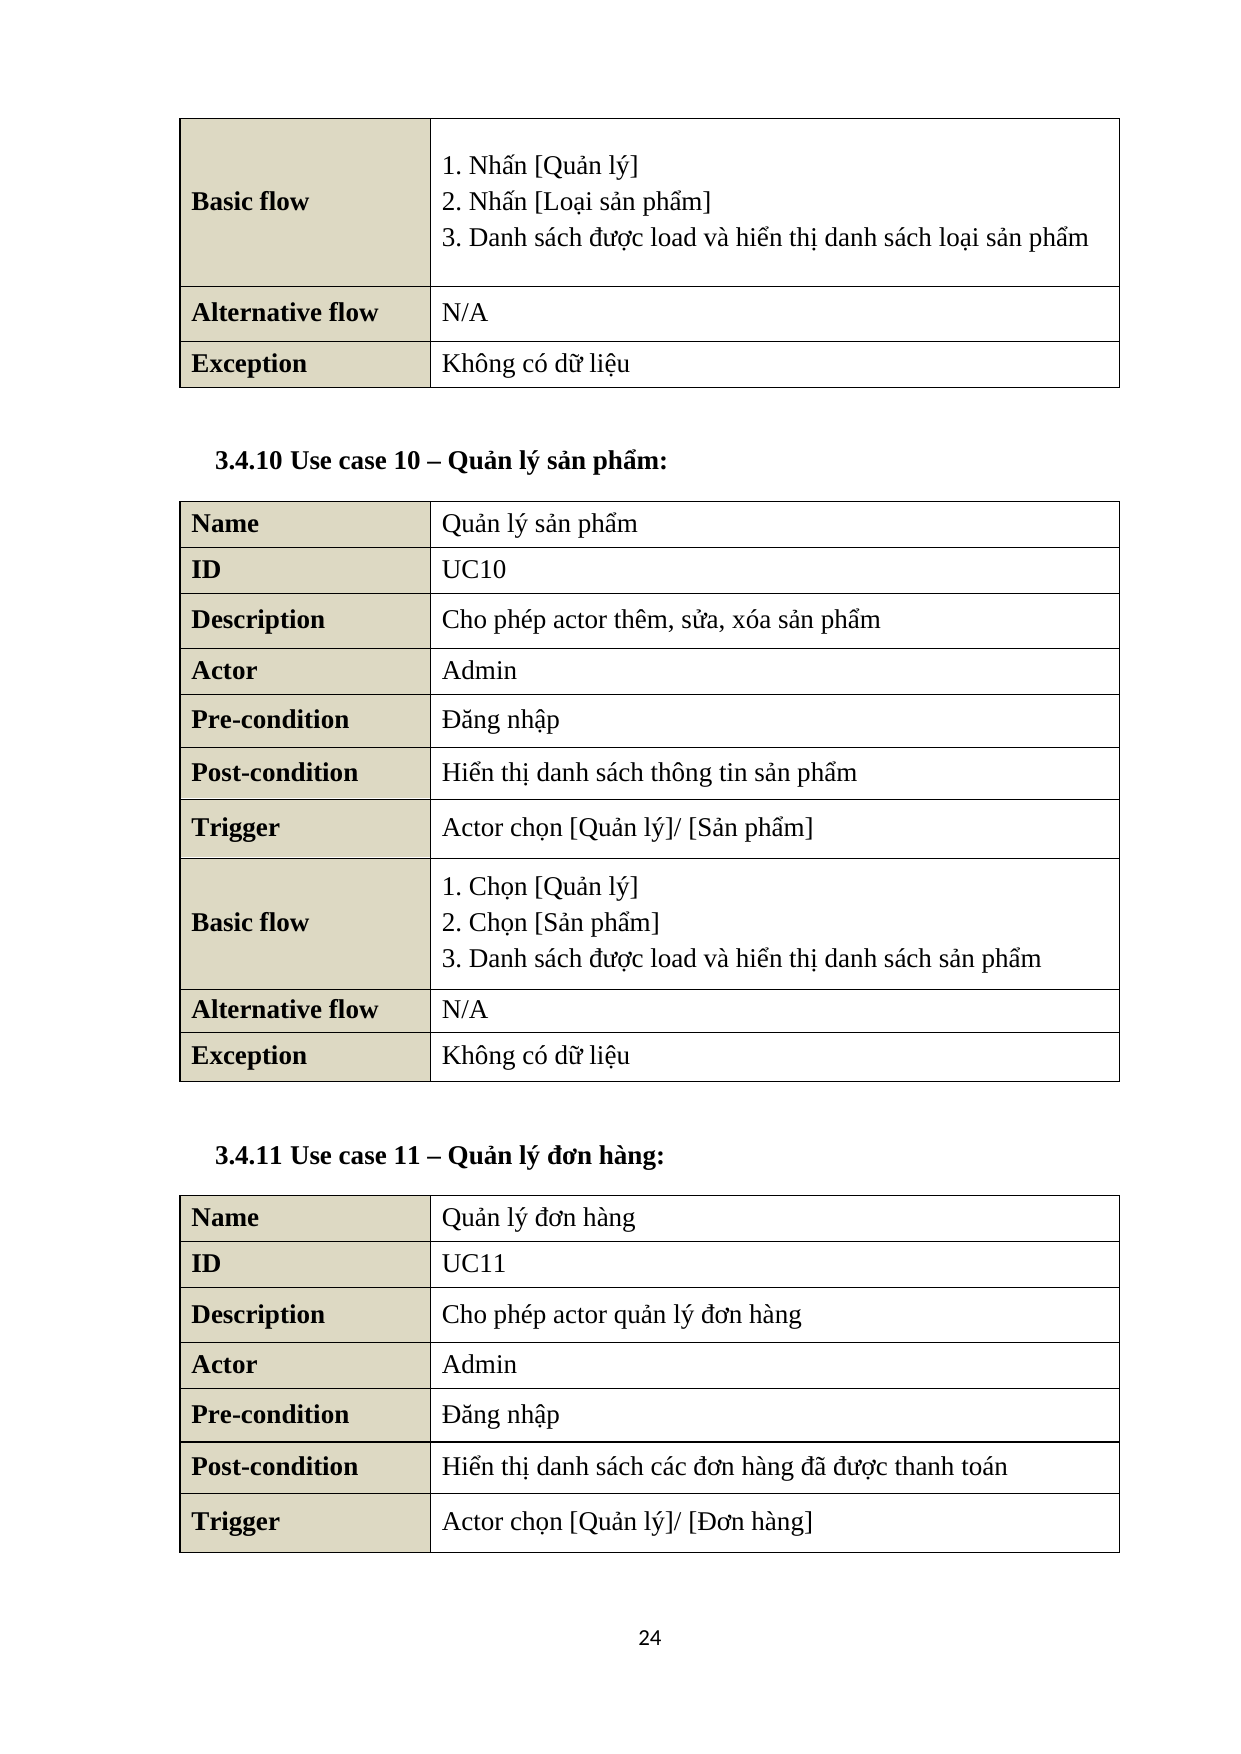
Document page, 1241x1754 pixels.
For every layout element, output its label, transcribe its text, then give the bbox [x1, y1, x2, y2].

table_cell Pre-condition [181, 695, 430, 747]
table_cell UC11 [431, 1242, 1119, 1287]
table_cell Trigger [181, 800, 430, 857]
table_cell Actor chọn [Quản lý]/ [Đơn hàng] [431, 1494, 1119, 1552]
table_cell Actor [181, 649, 430, 694]
table_cell Basic flow [181, 119, 430, 286]
table_cell Post-condition [181, 1443, 430, 1493]
table_header Name [181, 502, 430, 547]
table_cell Hiển thị danh sách các đơn hàng đã được thanh toán [431, 1443, 1119, 1493]
table_cell 1. Nhấn [Quản lý] 2. Nhấn [Loại sản phẩm] 3. Danh sách được load và hiển thị danh sách loại sản phẩm [431, 119, 1119, 286]
table_cell Admin [431, 649, 1119, 694]
table_cell Actor chọn [Quản lý]/ [Sản phẩm] [431, 800, 1119, 857]
table_cell Alternative flow [181, 287, 430, 341]
table_header Quản lý sản phẩm [431, 502, 1119, 547]
table_cell 1. Chọn [Quản lý] 2. Chọn [Sản phẩm] 3. Danh sách được load và hiển thị danh sách sản phẩm [431, 859, 1119, 989]
table_cell N/A [431, 990, 1119, 1032]
table_cell Admin [431, 1343, 1119, 1388]
table_cell Đăng nhập [431, 1389, 1119, 1441]
table_cell Pre-condition [181, 1389, 430, 1441]
table_cell Description [181, 594, 430, 648]
table_cell Alternative flow [181, 990, 430, 1032]
table_header Quản lý đơn hàng [431, 1196, 1119, 1241]
table_cell UC10 [431, 548, 1119, 593]
table_cell Actor [181, 1343, 430, 1388]
table_cell Đăng nhập [431, 695, 1119, 747]
table_cell N/A [431, 287, 1119, 341]
table_cell ID [181, 548, 430, 593]
table_header Name [181, 1196, 430, 1241]
table_cell Cho phép actor quản lý đơn hàng [431, 1288, 1119, 1342]
table_cell Hiển thị danh sách thông tin sản phẩm [431, 748, 1119, 798]
list Use case 11 – Quản lý đơn hàng: [215, 1139, 1122, 1170]
table_cell ID [181, 1242, 430, 1287]
table_cell Exception [181, 1033, 430, 1081]
table_cell Description [181, 1288, 430, 1342]
table_cell Không có dữ liệu [431, 342, 1119, 387]
table_cell Không có dữ liệu [431, 1033, 1119, 1081]
table_cell Trigger [181, 1494, 430, 1552]
table_cell Exception [181, 342, 430, 387]
table_cell Post-condition [181, 748, 430, 798]
table_cell Cho phép actor thêm, sửa, xóa sản phẩm [431, 594, 1119, 648]
list Use case 10 – Quản lý sản phẩm: [215, 444, 1122, 476]
table_cell Basic flow [181, 859, 430, 989]
